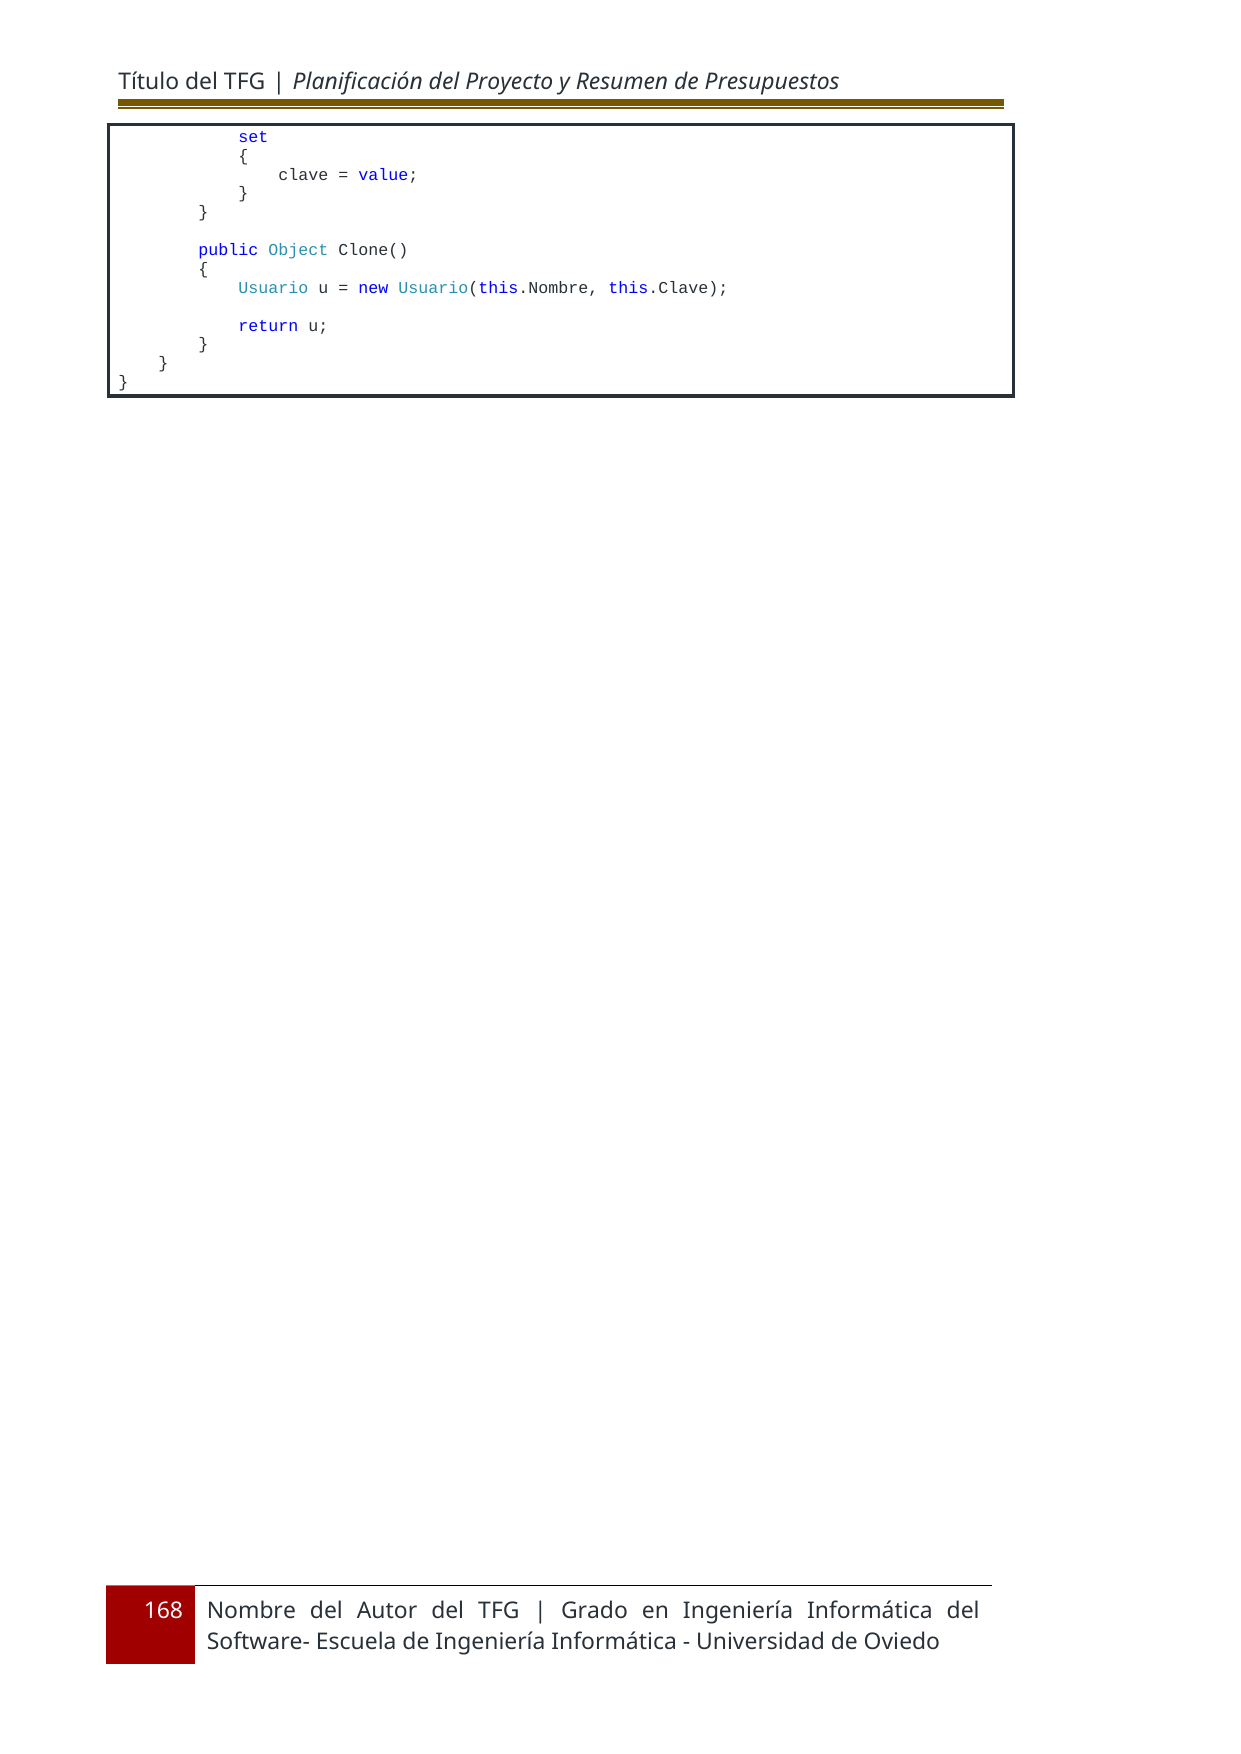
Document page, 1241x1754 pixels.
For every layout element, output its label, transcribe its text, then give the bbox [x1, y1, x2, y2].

text } [118, 185, 1004, 204]
text } [118, 204, 1004, 223]
text } [118, 336, 1004, 355]
text } [118, 355, 1004, 368]
text { [118, 261, 1004, 279]
text { [118, 147, 1004, 166]
text return u; [118, 317, 1004, 336]
text } [110, 368, 1012, 394]
text Usuario u = new Usuario(this.Nombre, this.Clave); [118, 279, 1004, 298]
text public Object Clone() [118, 242, 1004, 261]
text set [110, 126, 1012, 147]
text clave = value; [118, 166, 1004, 185]
